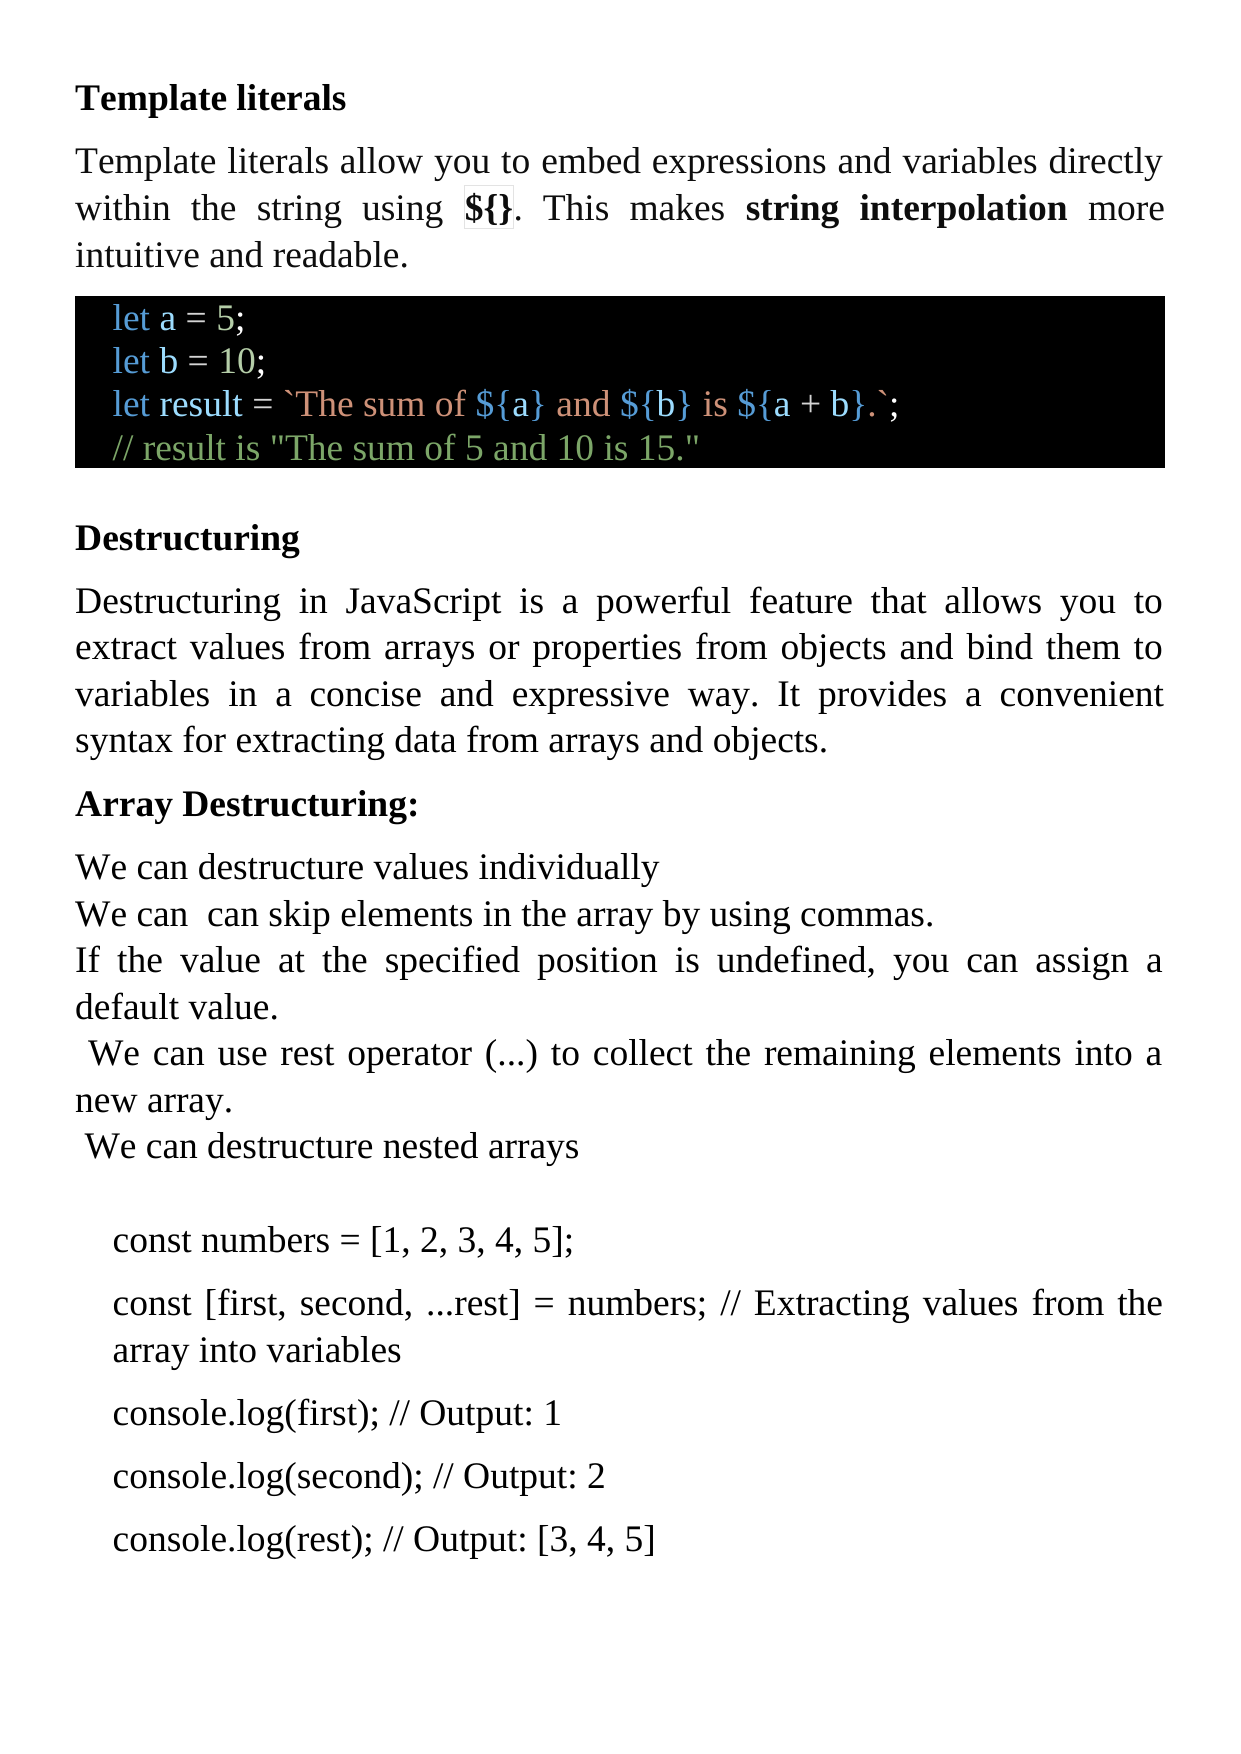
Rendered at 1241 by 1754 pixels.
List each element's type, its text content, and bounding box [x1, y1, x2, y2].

text Array Destructuring: [75, 781, 1165, 824]
list We can can skip elements in the array by using commas. [75, 891, 1165, 934]
text let b = 10; [75, 339, 1165, 382]
text let a = 5; [75, 296, 1165, 339]
list If the value at the specified position is undefined, you can assign a default value. [75, 937, 1165, 1027]
text Template literals allow you to embed expressions and variables directly within the string using ${}. This makes string interpolation more intuitive and readable. [75, 228, 1165, 276]
text const [first, second, ...rest] = numbers; // Extracting values from the array into variables [112, 1280, 1165, 1370]
text console.log(first); // Output: 1 [112, 1390, 1165, 1433]
text Destructuring in JavaScript is a powerful feature that allows you to extract values from arrays or properties from objects and bind them to variables in a concise and expressive way. It provides a convenient syntax for extracting data from arrays and objects. [75, 578, 1165, 761]
list We can destructure values individually [75, 844, 1165, 887]
text let result = `The sum of ${a} and ${b} is ${a + b}.`; [75, 382, 1165, 425]
text Destructuring [75, 515, 1165, 558]
text console.log(rest); // Output: [3, 4, 5] [112, 1517, 1165, 1560]
text Template literals [75, 75, 1165, 118]
list We can destructure nested arrays [75, 1124, 1165, 1167]
text // result is "The sum of 5 and 10 is 15." [75, 425, 1165, 468]
list We can use rest operator (...) to collect the remaining elements into a new array. [75, 1031, 1165, 1120]
text console.log(second); // Output: 2 [112, 1453, 1165, 1497]
text const numbers = [1, 2, 3, 4, 5]; [112, 1217, 1165, 1260]
